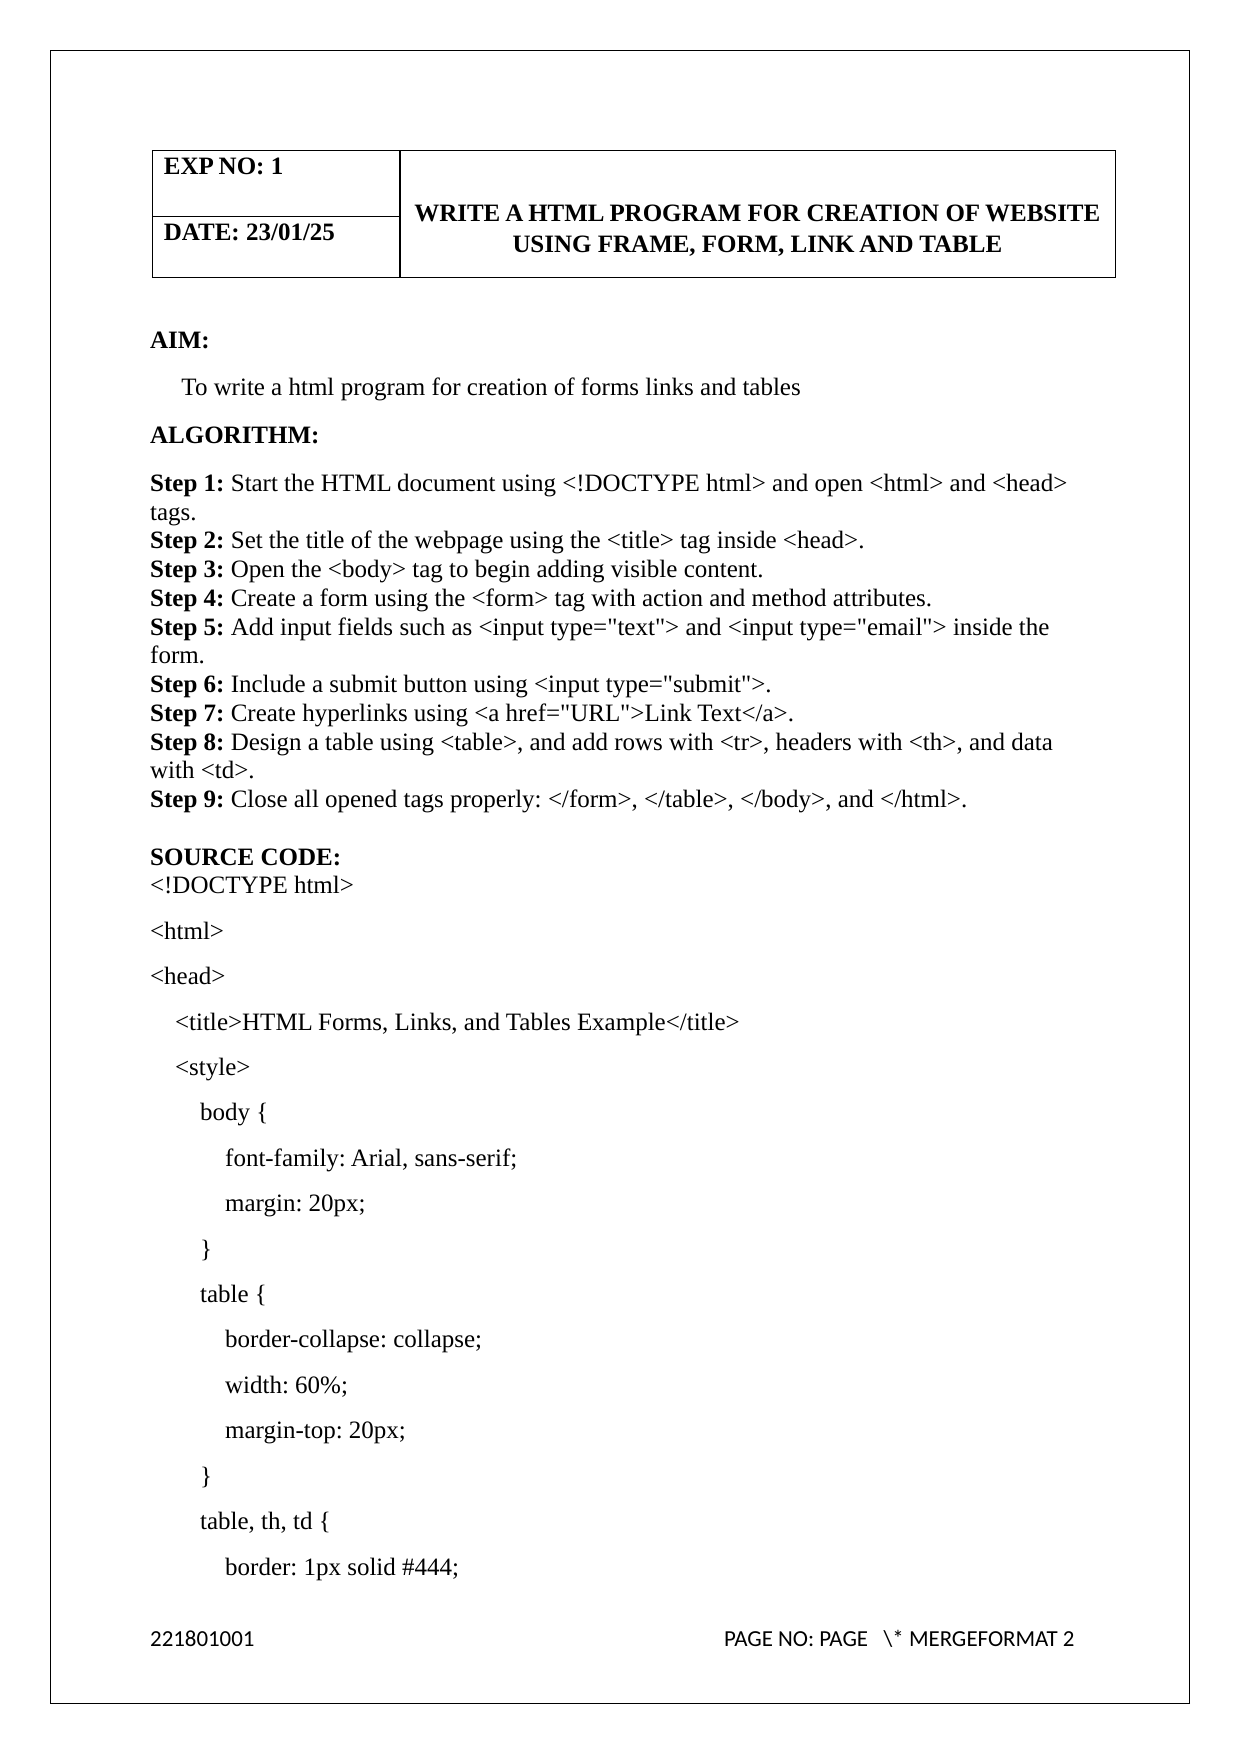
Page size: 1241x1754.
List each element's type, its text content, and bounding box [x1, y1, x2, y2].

text margin: 20px; [150, 1188, 1090, 1217]
text margin-top: 20px; [150, 1415, 1090, 1444]
text body { [150, 1097, 1090, 1126]
text width: 60%; [150, 1370, 1090, 1399]
text border: 1px solid #444; [150, 1552, 1090, 1580]
text AIM: [150, 325, 1090, 353]
text <title>HTML Forms, Links, and Tables Example</title> [150, 1007, 1090, 1035]
text ALGORITHM: [150, 420, 1090, 449]
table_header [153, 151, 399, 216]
text } [150, 1234, 1090, 1262]
text } [150, 1461, 1090, 1489]
text Step 1: Start the HTML document using <!DOCTYPE html> and open <html> and <head> tags. Step 2: Set the title of the webpage using the <title> tag inside <head>. Step 3: Open the <body> tag to begin adding visible content. Step 4: Create a form using the <form> tag with action and method attributes. Step 5: Add input fields such as <input type="text"> and <input type="email"> inside the form. Step 6: Include a submit button using <input type="submit">. Step 7: Create hyperlinks using <a href="URL">Link Text</a>. Step 8: Design a table using <table>, and add rows with <tr>, headers with <th>, and data with <td>. Step 9: Close all opened tags properly: </form>, </table>, </body>, and </html>. SOURCE CODE: <!DOCTYPE html> [150, 468, 1090, 899]
text <style> [150, 1052, 1090, 1081]
text border-collapse: collapse; [150, 1324, 1090, 1353]
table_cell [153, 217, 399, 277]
text <html> [150, 916, 1090, 944]
text font-family: Arial, sans-serif; [150, 1143, 1090, 1172]
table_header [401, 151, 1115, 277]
text To write a html program for creation of forms links and tables [150, 372, 1090, 401]
text table, th, td { [150, 1506, 1090, 1535]
text <head> [150, 961, 1090, 990]
text table { [150, 1279, 1090, 1308]
